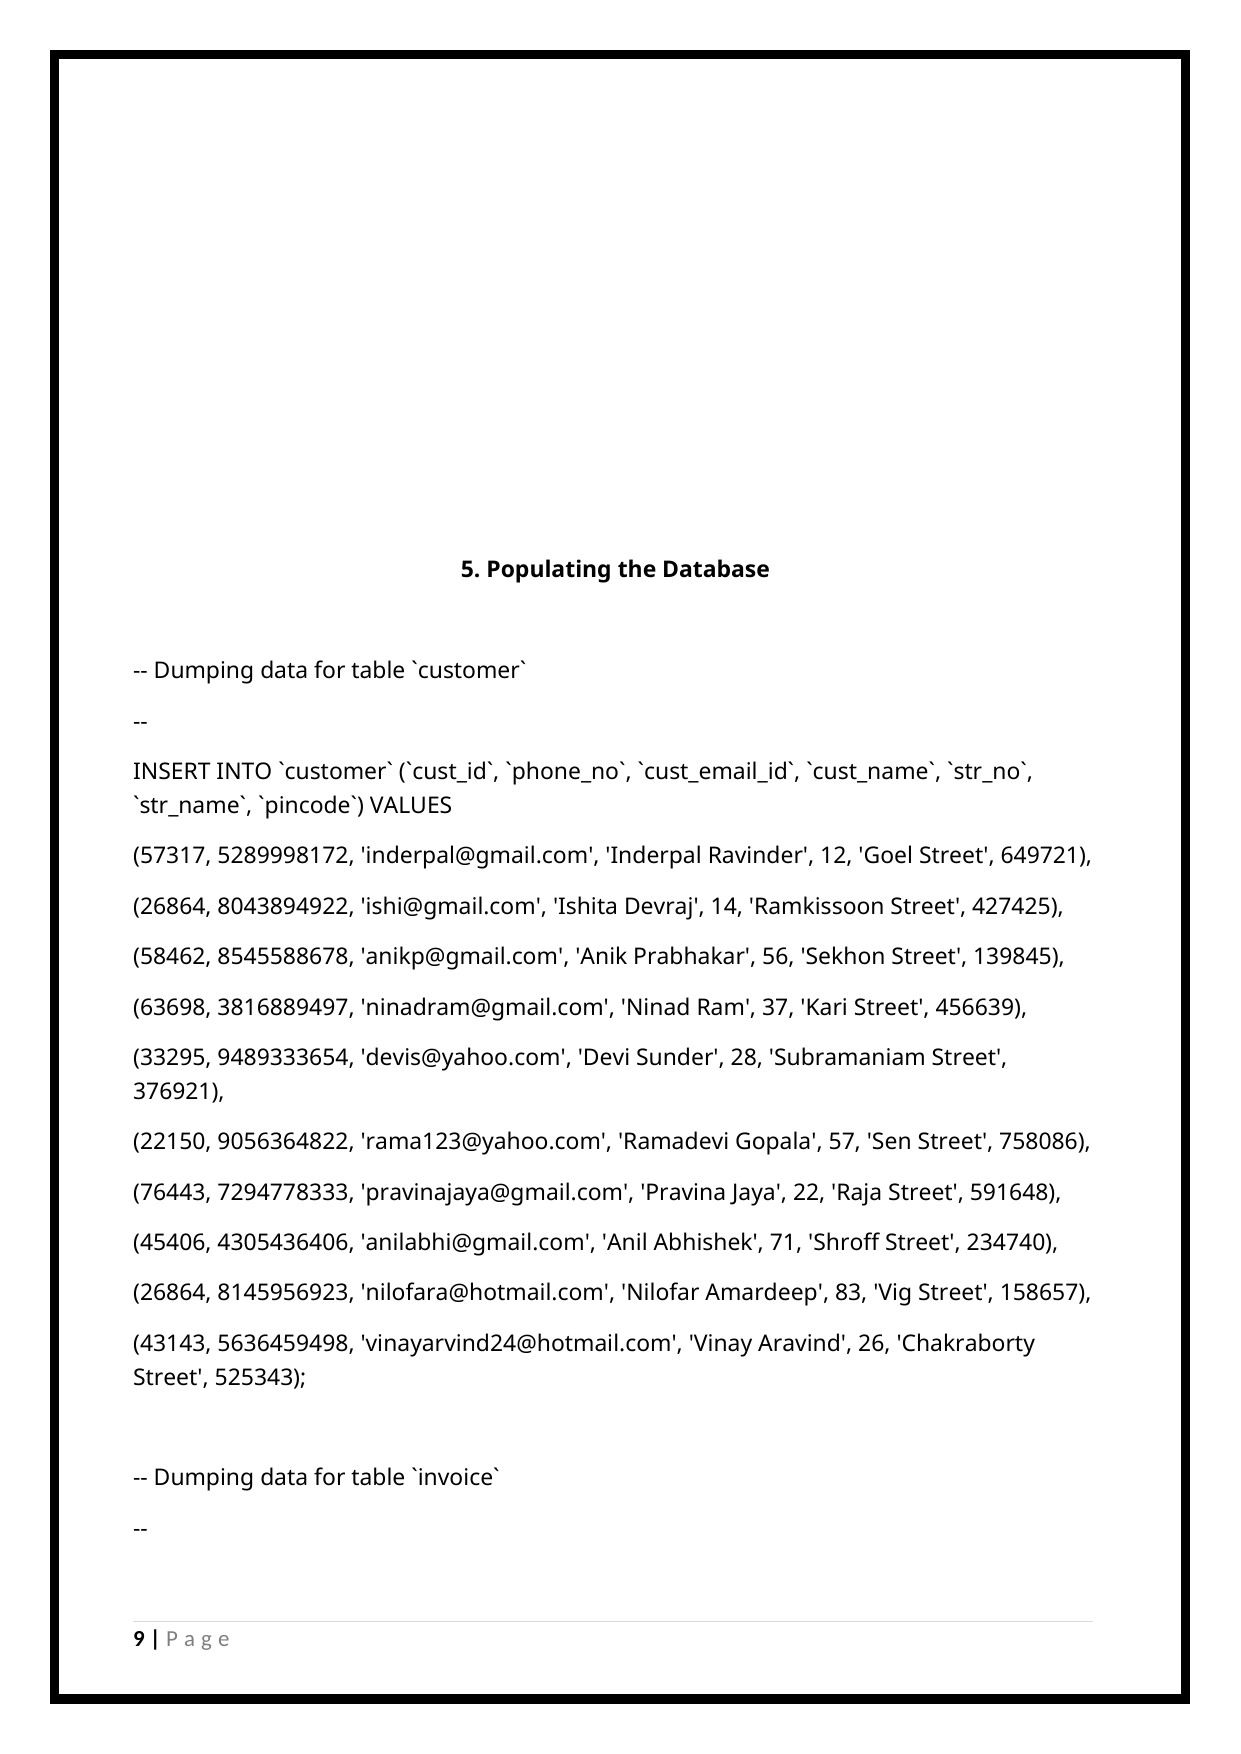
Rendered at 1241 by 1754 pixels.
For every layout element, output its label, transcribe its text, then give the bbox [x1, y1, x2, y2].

text (33295, 9489333654, 'devis@yahoo.com', 'Devi Sunder', 28, 'Subramaniam Street', 376921), [133, 1041, 1097, 1106]
text -- Dumping data for table `customer` [133, 654, 1097, 685]
text -- [133, 1512, 1097, 1543]
text (63698, 3816889497, 'ninadram@gmail.com', 'Ninad Ram', 37, 'Kari Street', 456639), [133, 990, 1097, 1022]
text INSERT INTO `customer` (`cust_id`, `phone_no`, `cust_email_id`, `cust_name`, `str_no`, `str_name`, `pincode`) VALUES [133, 755, 1097, 820]
text (45406, 4305436406, 'anilabhi@gmail.com', 'Anil Abhishek', 71, 'Shroff Street', 234740), [133, 1226, 1097, 1257]
text -- Dumping data for table `invoice` [133, 1461, 1097, 1492]
text (26864, 8043894922, 'ishi@gmail.com', 'Ishita Devraj', 14, 'Ramkissoon Street', 427425), [133, 889, 1097, 921]
text (57317, 5289998172, 'inderpal@gmail.com', 'Inderpal Ravinder', 12, 'Goel Street', 649721), [133, 839, 1097, 870]
text (22150, 9056364822, 'rama123@yahoo.com', 'Ramadevi Gopala', 57, 'Sen Street', 758086), [133, 1125, 1097, 1156]
text -- [133, 704, 1097, 736]
text 5. Populating the Database [133, 553, 1097, 584]
text (26864, 8145956923, 'nilofara@hotmail.com', 'Nilofar Amardeep', 83, 'Vig Street', 158657), [133, 1276, 1097, 1307]
text (58462, 8545588678, 'anikp@gmail.com', 'Anik Prabhakar', 56, 'Sekhon Street', 139845), [133, 940, 1097, 971]
text (76443, 7294778333, 'pravinajaya@gmail.com', 'Pravina Jaya', 22, 'Raja Street', 591648), [133, 1175, 1097, 1207]
text (43143, 5636459498, 'vinayarvind24@hotmail.com', 'Vinay Aravind', 26, 'Chakraborty Street', 525343); [133, 1327, 1097, 1392]
